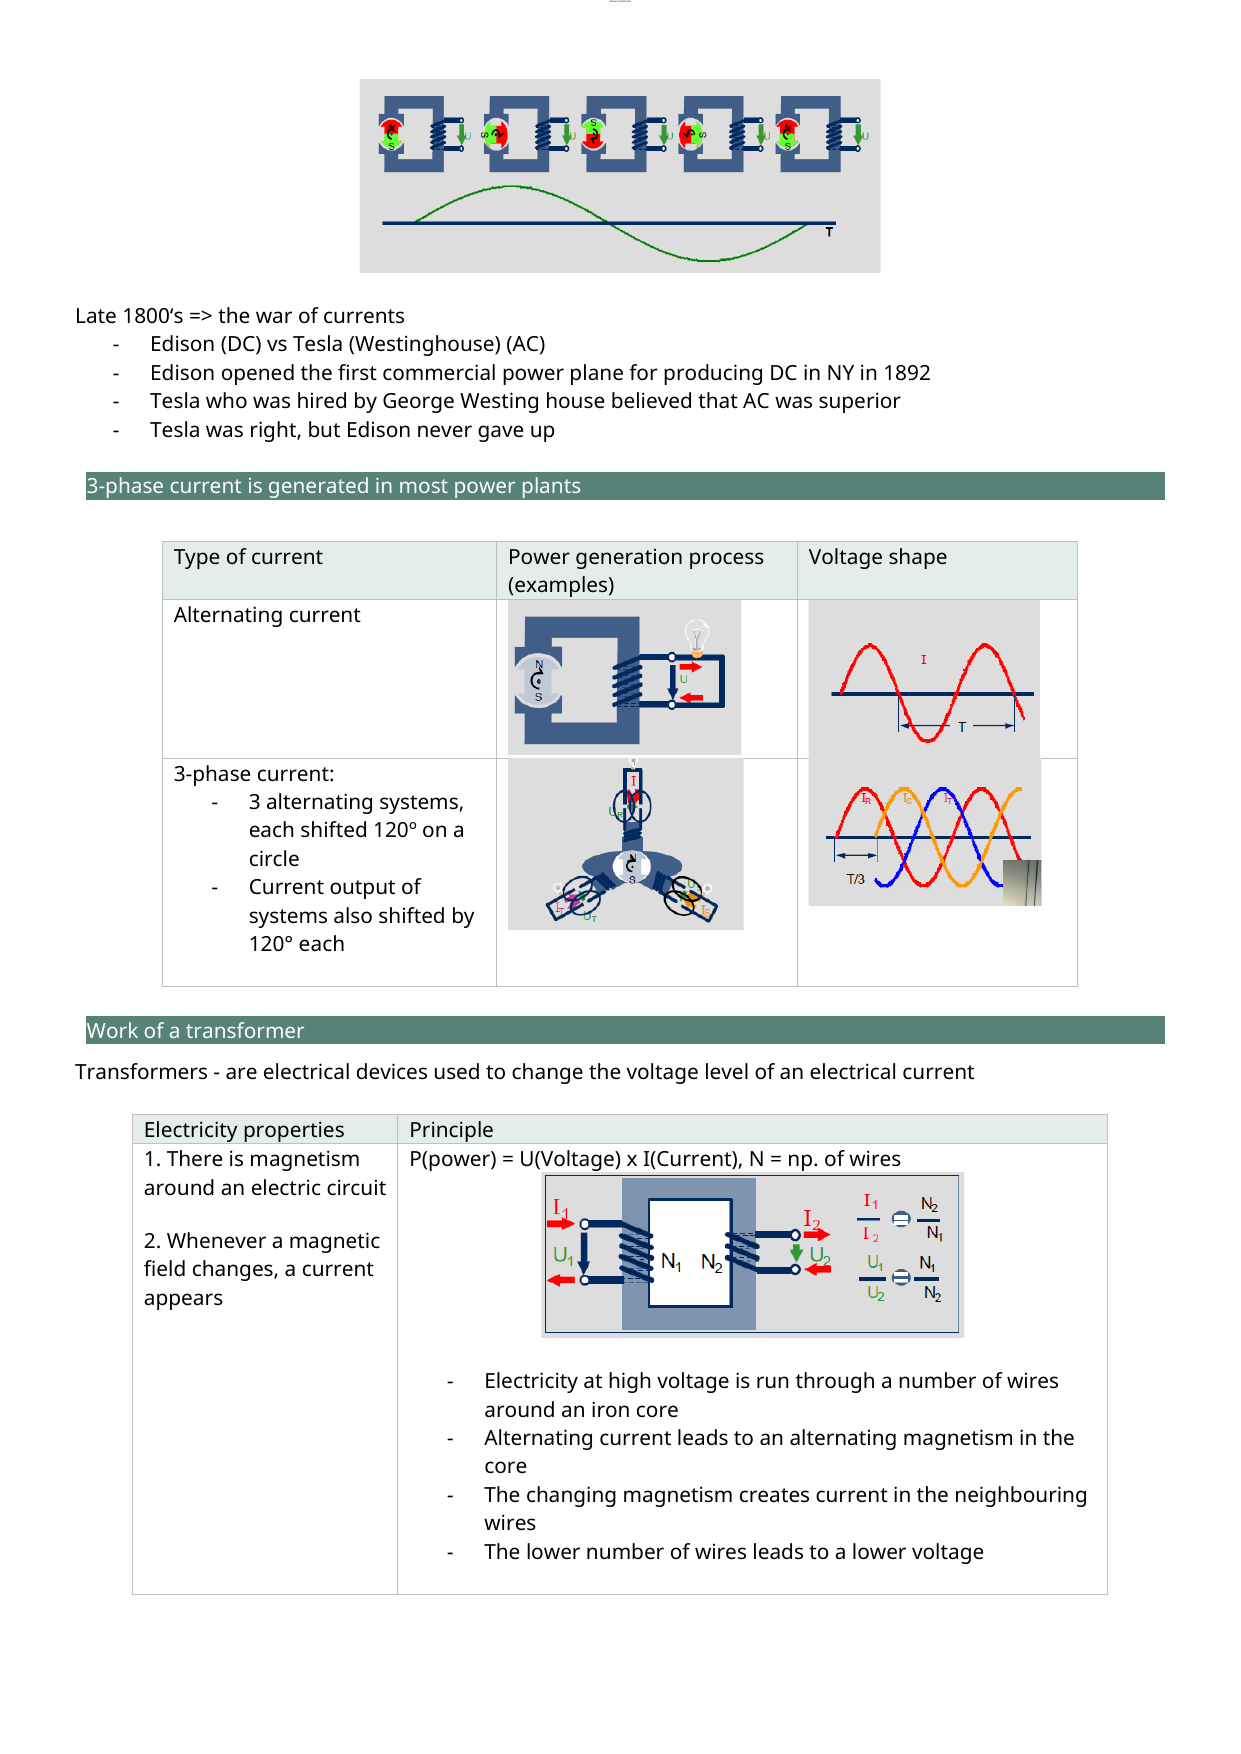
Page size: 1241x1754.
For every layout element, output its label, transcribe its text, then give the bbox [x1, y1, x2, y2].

list Edison (DC) vs Tesla (Westinghouse) (AC) [112, 329, 1165, 358]
table_cell [798, 600, 808, 758]
table_cell Alternating current [163, 600, 496, 758]
text Late 1800‘s => the war of currents [75, 301, 1165, 329]
subtitle 3-phase current is generated in most power plants [86, 472, 1165, 500]
table_header Power generation process (examples) [497, 542, 797, 599]
table_header Principle [398, 1115, 1107, 1143]
table_header Electricity properties [133, 1115, 397, 1143]
table_header Type of current [163, 542, 496, 599]
table_cell [1040, 600, 1077, 758]
picture [507, 758, 744, 930]
text Transformers - are electrical devices used to change the voltage level of an electrical current [75, 1057, 1165, 1085]
list Tesla who was hired by George Westing house believed that AC was superior [112, 386, 1165, 415]
picture [359, 79, 881, 273]
table_cell [497, 600, 797, 758]
table_cell P(power) = U(Voltage) x I(Current), N = np. of wires Electricity at high voltage is run through a number of wires around an iron core Alternating current leads to an alternating magnetism in the core The changing magnetism creates current in the neighbouring wires The lower number of wires leads to a lower voltage [398, 1144, 1107, 1594]
table_cell [798, 759, 1077, 986]
picture [507, 600, 742, 755]
subtitle Work of a transformer [86, 1016, 1165, 1044]
table_cell 1. There is magnetism around an electric circuit 2. Whenever a magnetic field changes, a current appears [133, 1144, 397, 1594]
picture [808, 600, 1042, 906]
table_cell [497, 759, 797, 986]
table_header Voltage shape [798, 542, 1077, 599]
list Edison opened the first commercial power plane for producing DC in NY in 1892 [112, 358, 1165, 386]
table_cell 3-phase current: 3 alternating systems, each shifted 120º on a circle Current output of systems also shifted by 120° each [163, 759, 496, 986]
picture [541, 1172, 965, 1338]
list Tesla was right, but Edison never gave up [112, 415, 1165, 443]
